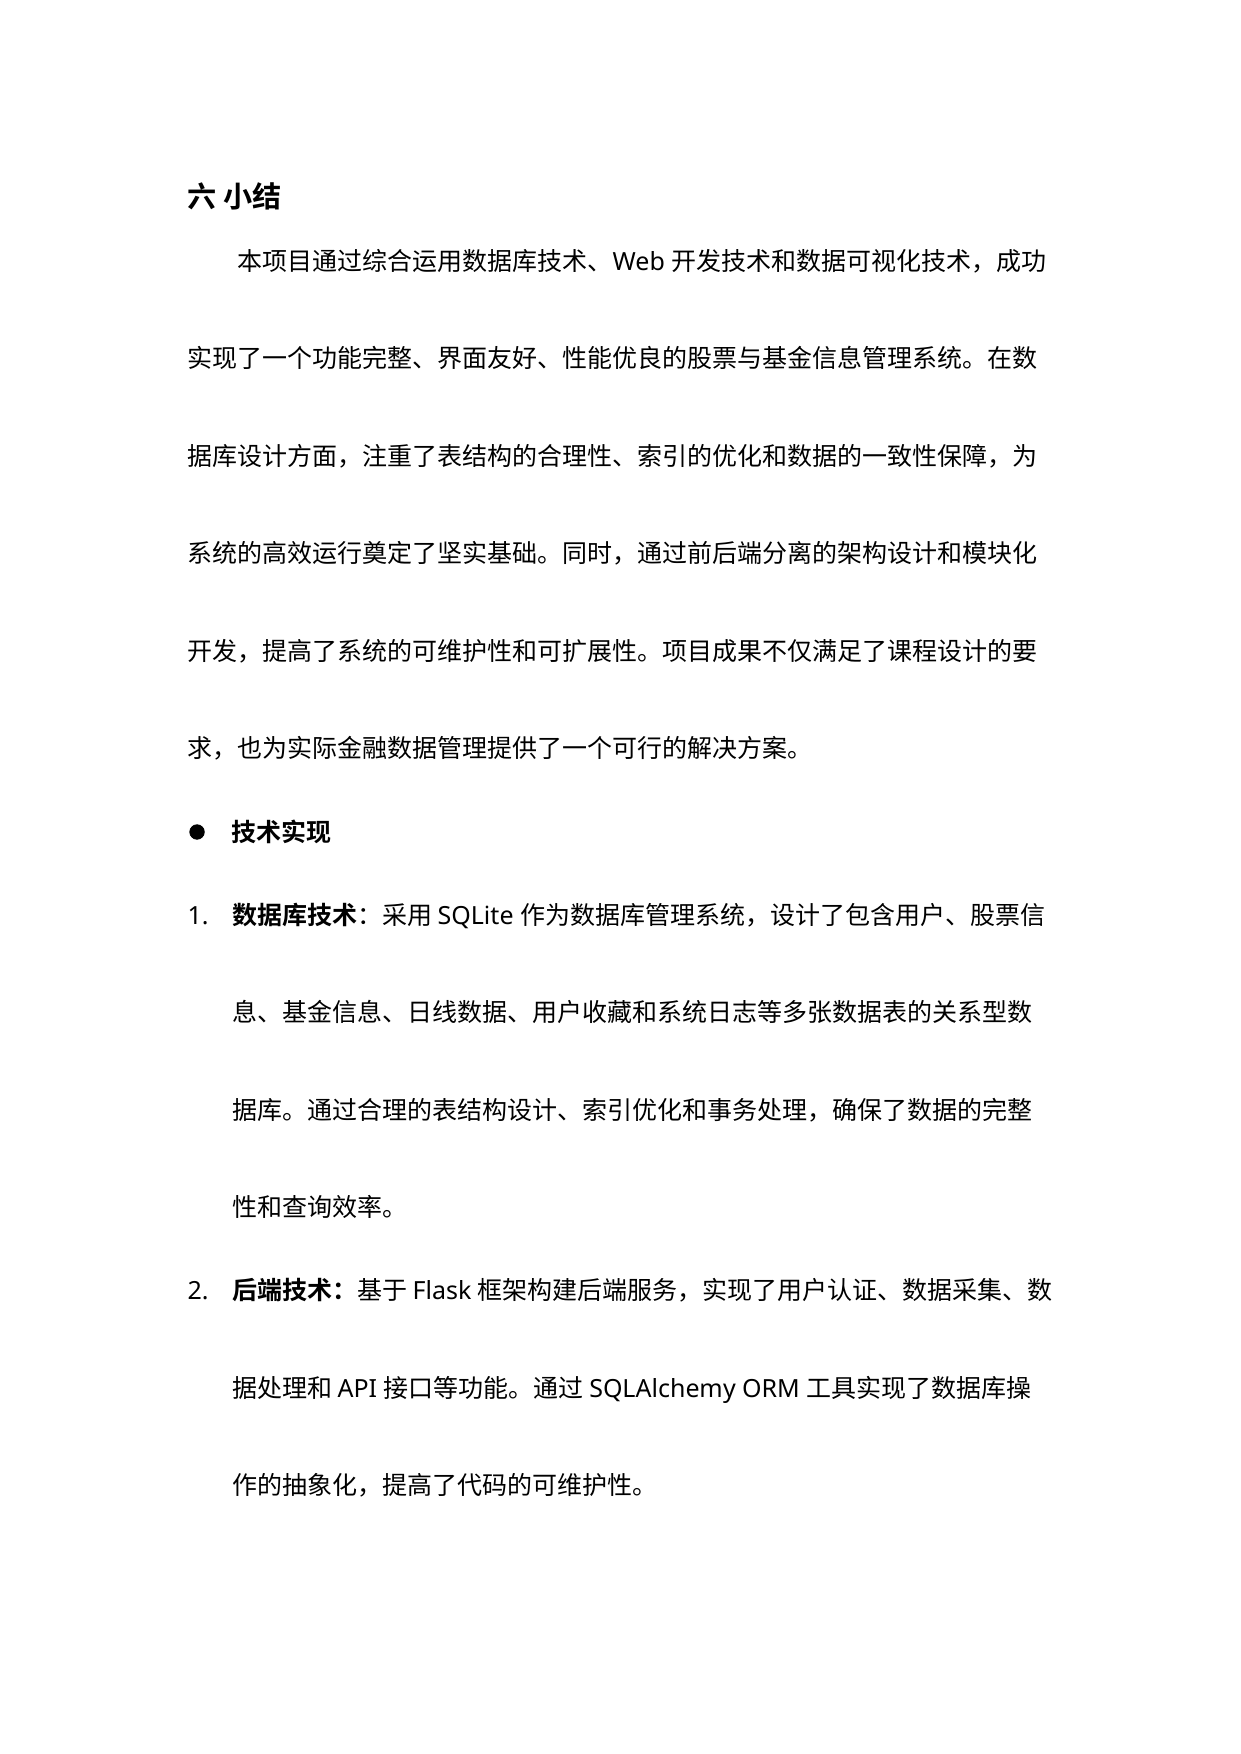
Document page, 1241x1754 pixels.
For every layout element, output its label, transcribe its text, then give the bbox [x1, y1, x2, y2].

list 数据库技术：采用 SQLite 作为数据库管理系统，设计了包含用户、股票信息、基金信息、日线数据、用户收藏和系统日志等多张数据表的关系型数据库。通过合理的表结构设计、索引优化和事务处理，确保了数据的完整性和查询效率。 [187, 881, 1053, 1238]
text 六 小结 [187, 162, 1053, 227]
list 后端技术：基于 Flask 框架构建后端服务，实现了用户认证、数据采集、数据处理和 API 接口等功能。通过 SQLAlchemy ORM 工具实现了数据库操作的抽象化，提高了代码的可维护性。 [187, 1256, 1053, 1516]
list 技术实现 [187, 798, 1053, 863]
text 本项目通过综合运用数据库技术、Web 开发技术和数据可视化技术，成功实现了一个功能完整、界面友好、性能优良的股票与基金信息管理系统。在数据库设计方面，注重了表结构的合理性、索引的优化和数据的一致性保障，为系统的高效运行奠定了坚实基础。同时，通过前后端分离的架构设计和模块化开发，提高了系统的可维护性和可扩展性。项目成果不仅满足了课程设计的要求，也为实际金融数据管理提供了一个可行的解决方案。 [187, 227, 1053, 779]
